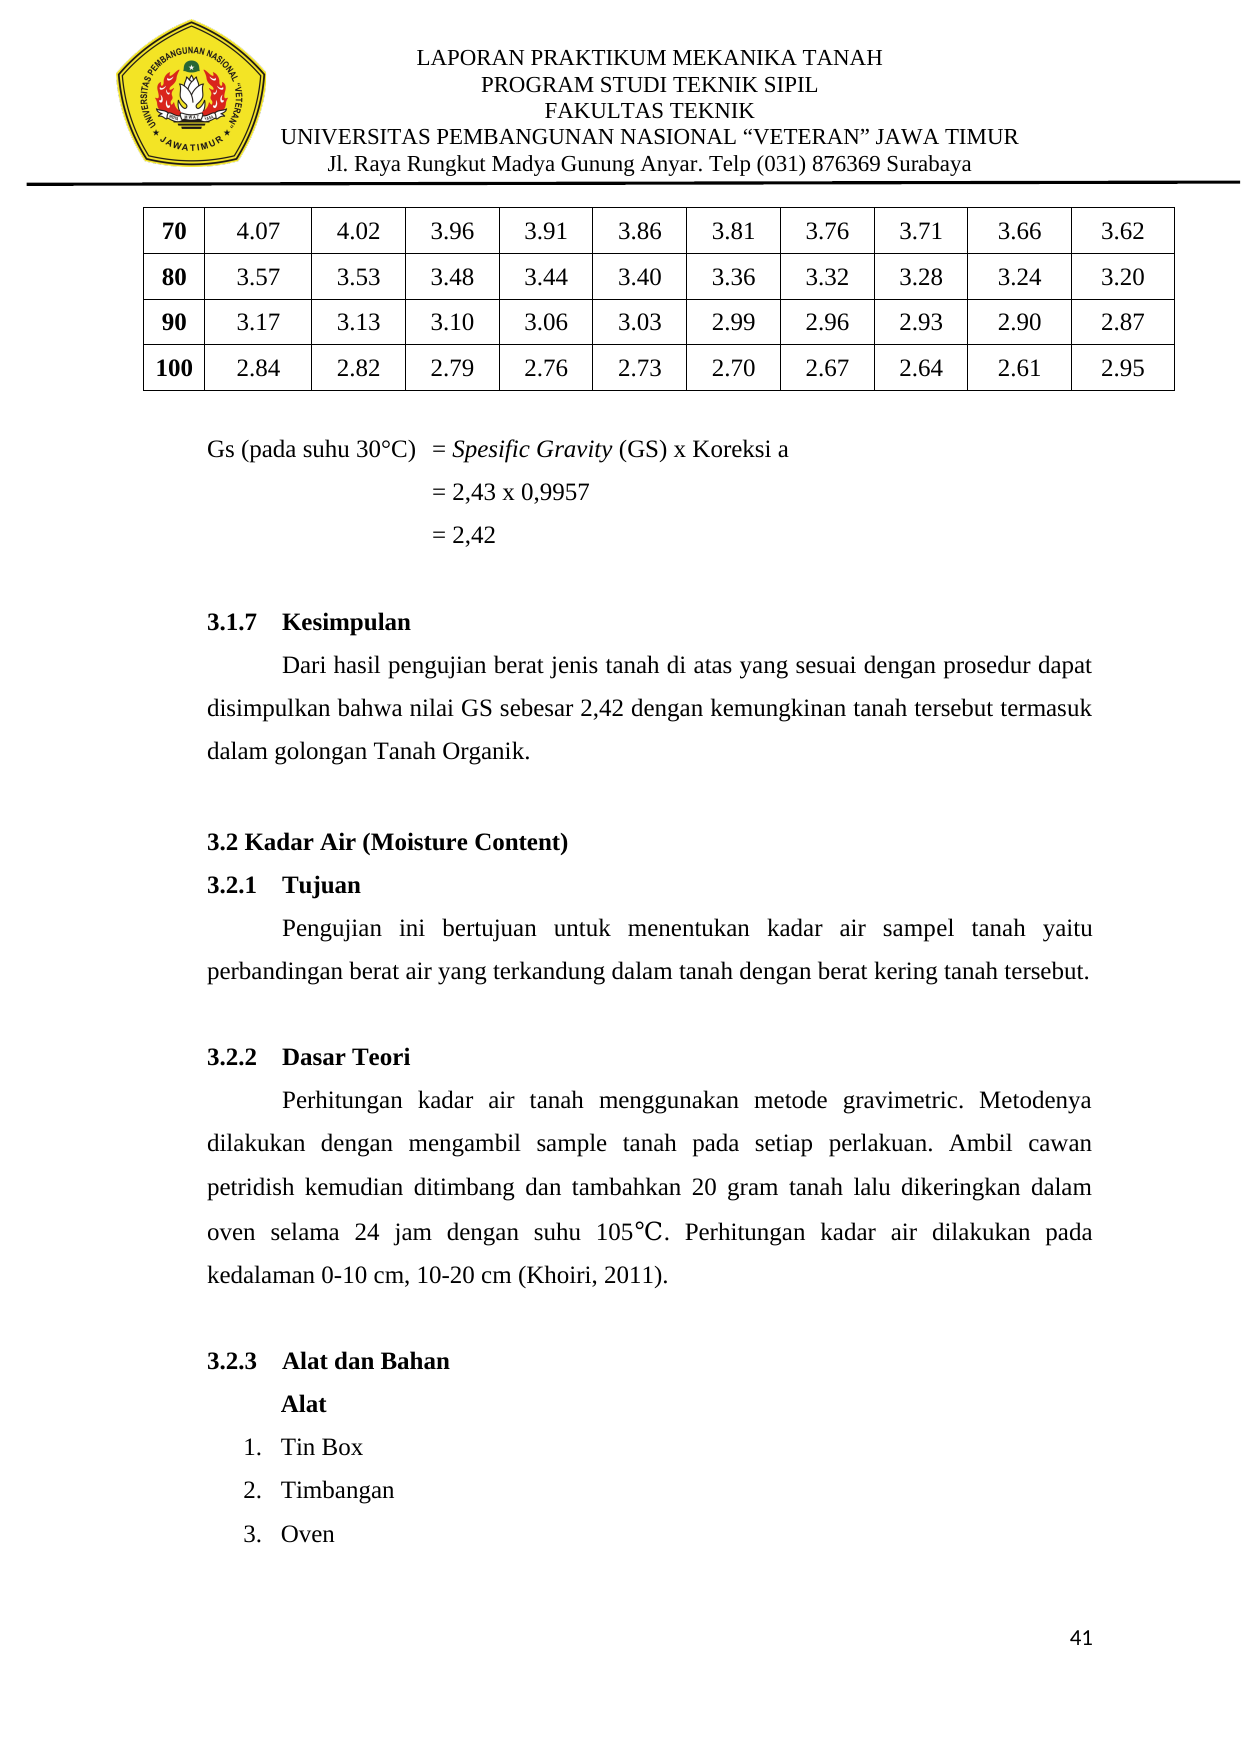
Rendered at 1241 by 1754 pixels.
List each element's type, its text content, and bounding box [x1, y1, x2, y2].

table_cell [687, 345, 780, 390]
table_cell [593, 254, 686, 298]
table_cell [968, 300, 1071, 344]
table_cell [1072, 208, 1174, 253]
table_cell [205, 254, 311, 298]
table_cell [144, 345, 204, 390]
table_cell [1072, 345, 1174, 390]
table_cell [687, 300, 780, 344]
text Dari hasil pengujian berat jenis tanah di atas yang sesuai dengan prosedur dapat disimpulkan bahwa nilai GS sebesar 2,42 dengan kemungkinan tanah tersebut termasuk dalam golongan Tanah Organik. [207, 650, 1093, 765]
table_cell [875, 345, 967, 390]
list Tin Box [243, 1432, 1093, 1461]
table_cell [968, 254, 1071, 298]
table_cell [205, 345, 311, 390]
text Kesimpulan [207, 607, 1093, 636]
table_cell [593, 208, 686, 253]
text Alat dan Bahan [207, 1346, 1093, 1375]
text = 2,43 x 0,9957 [357, 477, 1093, 506]
text Dasar Teori [207, 1042, 1093, 1071]
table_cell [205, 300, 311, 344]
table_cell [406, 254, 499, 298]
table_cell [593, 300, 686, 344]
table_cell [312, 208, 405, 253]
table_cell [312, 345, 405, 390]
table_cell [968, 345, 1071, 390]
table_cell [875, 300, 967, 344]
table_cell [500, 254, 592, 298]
text Pengujian ini bertujuan untuk menentukan kadar air sampel tanah yaitu perbandingan berat air yang terkandung dalam tanah dengan berat kering tanah tersebut. [207, 913, 1093, 985]
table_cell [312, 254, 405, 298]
text Tujuan [207, 870, 1093, 898]
text Alat [281, 1389, 1093, 1418]
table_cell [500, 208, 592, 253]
list Timbangan [243, 1476, 1093, 1504]
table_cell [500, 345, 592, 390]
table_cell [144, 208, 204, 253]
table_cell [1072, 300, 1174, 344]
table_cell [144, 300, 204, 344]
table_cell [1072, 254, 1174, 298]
text Gs (pada suhu 30°C) = Spesific Gravity (GS) x Koreksi a [207, 434, 1093, 463]
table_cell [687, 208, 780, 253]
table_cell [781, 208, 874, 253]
picture [116, 19, 267, 167]
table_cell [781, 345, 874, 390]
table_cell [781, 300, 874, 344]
text Perhitungan kadar air tanah menggunakan metode gravimetric. Metodenya dilakukan dengan mengambil sample tanah pada setiap perlakuan. Ambil cawan petridish kemudian ditimbang dan tambahkan 20 gram tanah lalu dikeringkan dalam oven selama 24 jam dengan suhu 105℃. Perhitungan kadar air dilakukan pada kedalaman 0-10 cm, 10-20 cm (Khoiri, 2011). [207, 1085, 1093, 1289]
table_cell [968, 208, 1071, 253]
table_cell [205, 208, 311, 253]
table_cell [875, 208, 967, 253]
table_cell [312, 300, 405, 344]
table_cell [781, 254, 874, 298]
text = 2,42 [357, 521, 1093, 549]
text Kadar Air (Moisture Content) [207, 827, 1093, 855]
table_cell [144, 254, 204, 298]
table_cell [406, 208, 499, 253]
list Oven [243, 1519, 1093, 1547]
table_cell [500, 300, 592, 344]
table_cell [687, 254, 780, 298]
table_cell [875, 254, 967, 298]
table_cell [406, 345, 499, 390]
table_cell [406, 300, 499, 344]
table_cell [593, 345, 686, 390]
